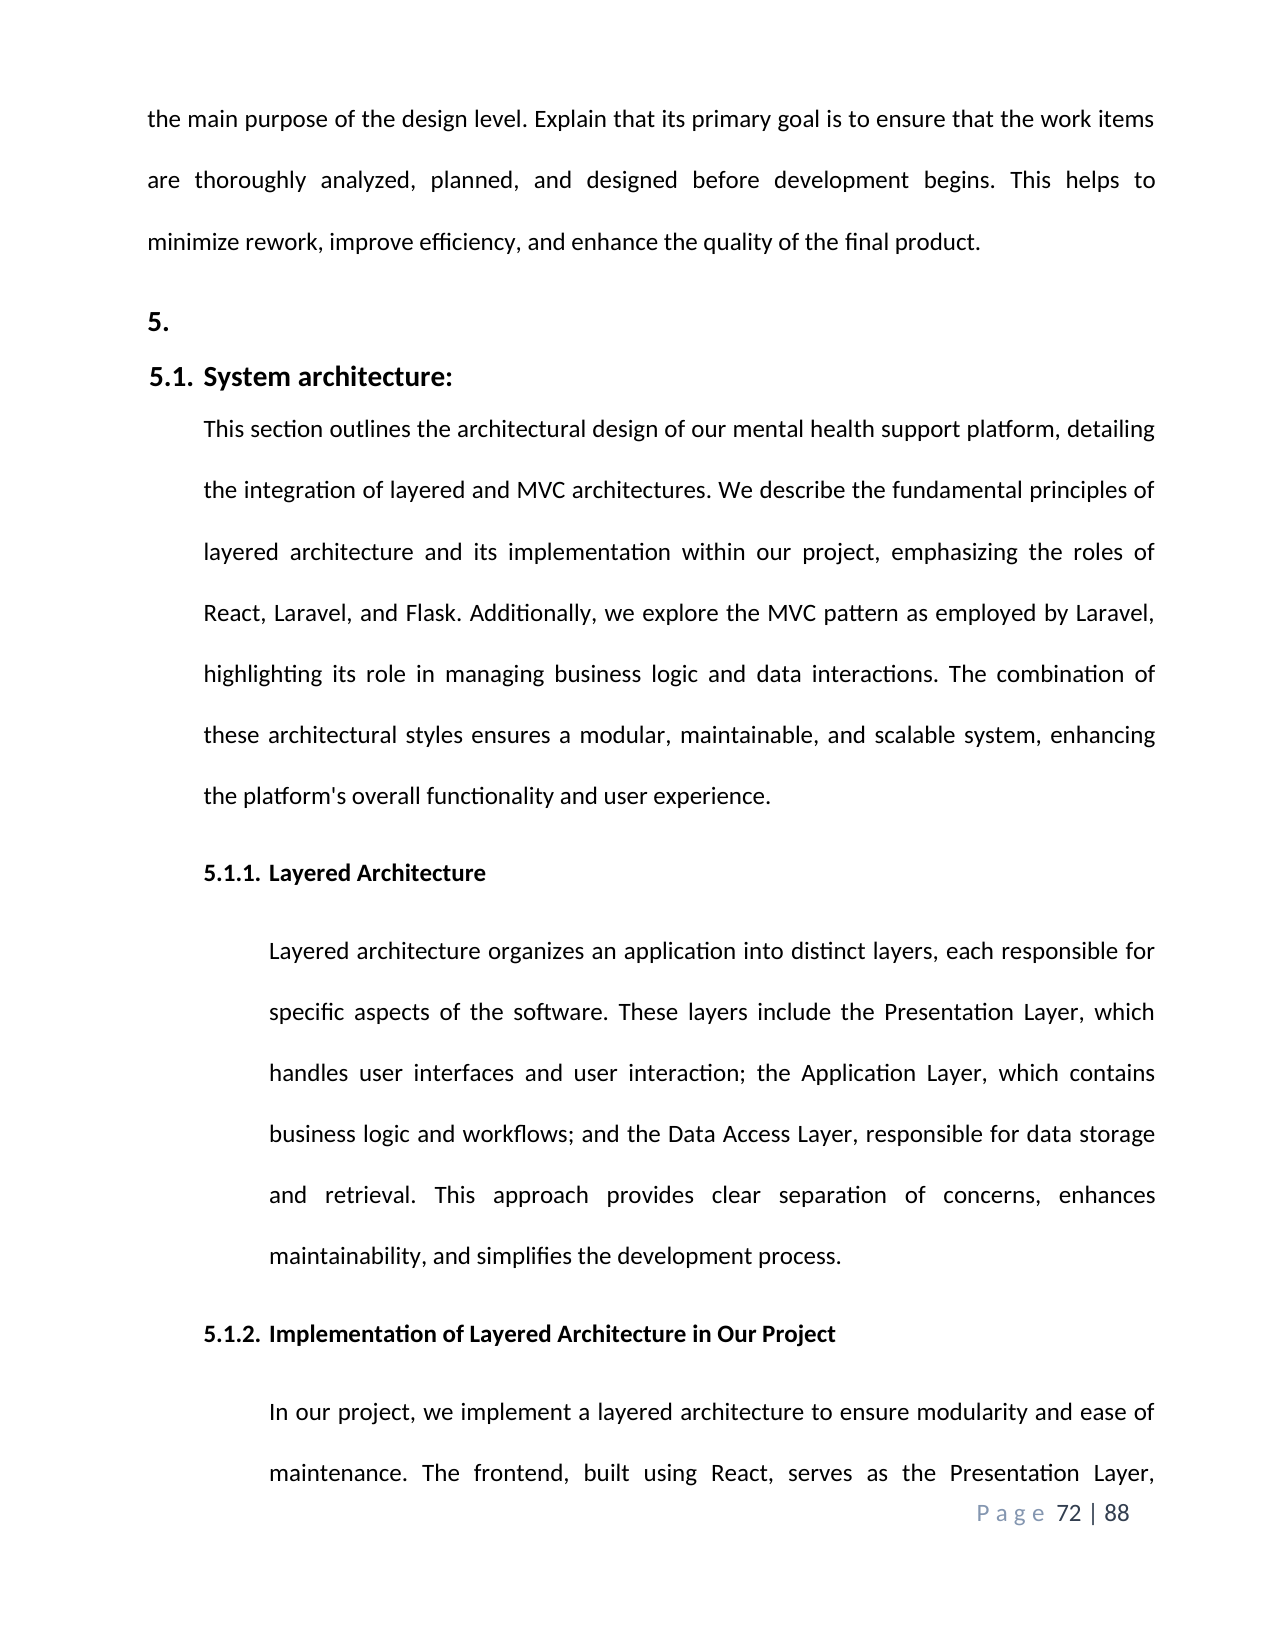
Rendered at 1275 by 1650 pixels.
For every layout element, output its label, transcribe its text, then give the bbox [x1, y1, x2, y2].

text Implementation of Layered Architecture in Our Project [203, 1318, 1156, 1349]
text System architecture: [149, 358, 1156, 394]
text the main purpose of the design level. Explain that its primary goal is to ensure that the work items are thoroughly analyzed, planned, and designed before development begins. This helps to minimize rework, improve efficiency, and enhance the quality of the final product. [147, 103, 1156, 256]
text Layered architecture organizes an application into distinct layers, each responsible for specific aspects of the software. These layers include the Presentation Layer, which handles user interfaces and user interaction; the Application Layer, which contains business logic and workflows; and the Data Access Layer, responsible for data storage and retrieval. This approach provides clear separation of concerns, enhances maintainability, and simplifies the development process. [269, 935, 1156, 1271]
text This section outlines the architectural design of our mental health support platform, detailing the integration of layered and MVC architectures. We describe the fundamental principles of layered architecture and its implementation within our project, emphasizing the roles of React, Laravel, and Flask. Additionally, we explore the MVC pattern as employed by Laravel, highlighting its role in managing business logic and data interactions. The combination of these architectural styles ensures a modular, maintainable, and scalable system, enhancing the platform's overall functionality and user experience. [203, 413, 1156, 810]
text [269, 1396, 1156, 1487]
text Layered Architecture [203, 857, 1156, 888]
